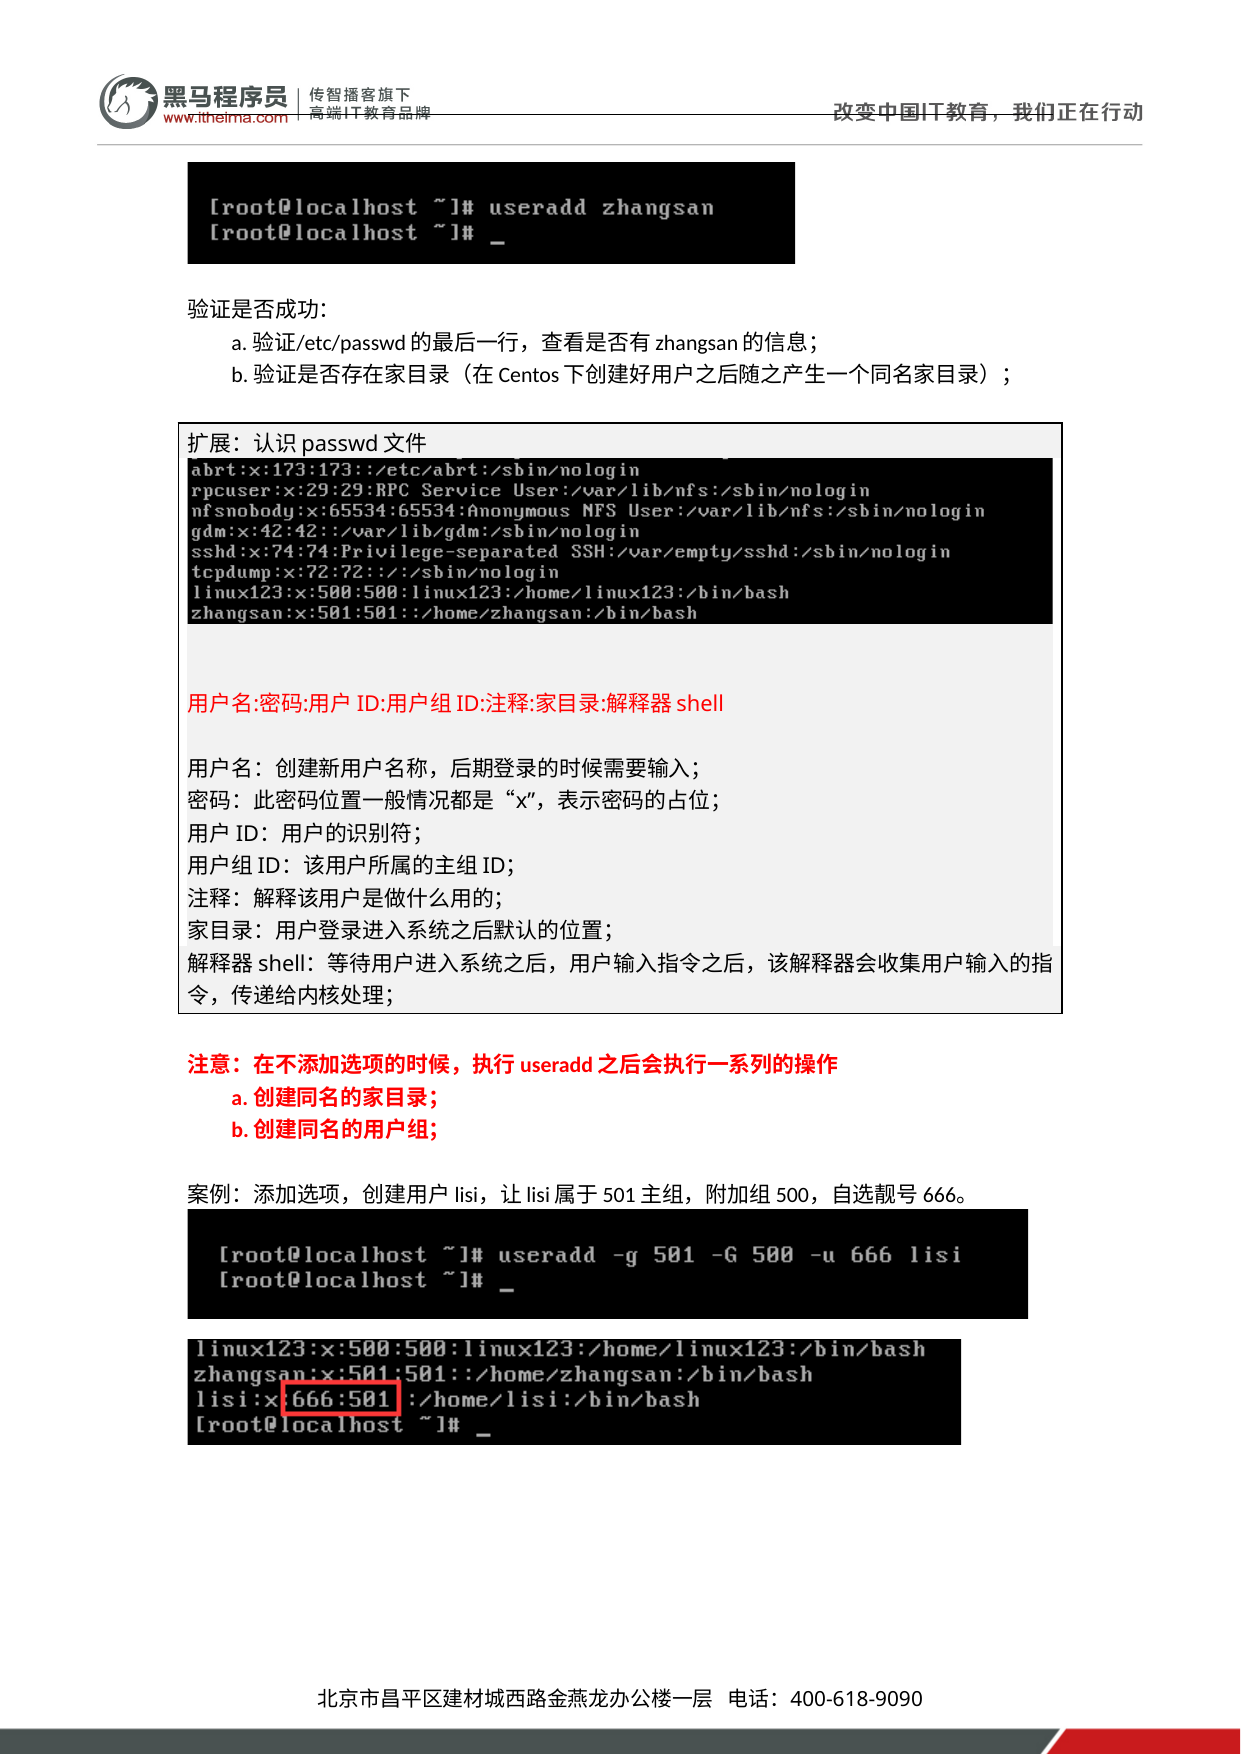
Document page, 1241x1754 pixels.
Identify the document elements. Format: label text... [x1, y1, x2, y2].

text b. 创建同名的用户组； [187, 1112, 1053, 1144]
text b. 验证是否存在家目录（在Centos下创建好用户之后随之产生一个同名家目录）； [187, 357, 1053, 389]
picture [187, 162, 796, 264]
text 用户组ID：该用户所属的主组ID； [187, 848, 1053, 881]
picture [187, 1209, 1029, 1319]
picture [187, 458, 1053, 624]
text a. 验证/etc/passwd的最后一行，查看是否有zhangsan的信息； [187, 324, 1053, 357]
picture [0, 3, 1241, 153]
picture [0, 1669, 1241, 1754]
text 用户ID：用户的识别符； [187, 816, 1053, 848]
text 注释：解释该用户是做什么用的； [187, 881, 1053, 913]
text 案例：添加选项，创建用户lisi，让lisi属于501主组，附加组500，自选靓号666。 [187, 1177, 1053, 1209]
picture [187, 1339, 962, 1445]
text 用户名:密码:用户ID:用户组ID:注释:家目录:解释器shell [187, 686, 1053, 718]
text 用户名：创建新用户名称，后期登录的时候需要输入； [187, 751, 1053, 783]
text 家目录：用户登录进入系统之后默认的位置； [187, 913, 1053, 942]
text 密码：此密码位置一般情况都是“x”，表示密码的占位； [187, 783, 1053, 816]
text a. 创建同名的家目录； [187, 1079, 1053, 1112]
text 解释器shell：等待用户进入系统之后，用户输入指令之后，该解释器会收集用户输入的指令，传递给内核处理； [179, 942, 1061, 1013]
text 扩展：认识passwd文件 [179, 424, 1061, 458]
text 注意：在不添加选项的时候，执行useradd之后会执行一系列的操作 [187, 1047, 1053, 1079]
text 验证是否成功： [187, 292, 1053, 324]
